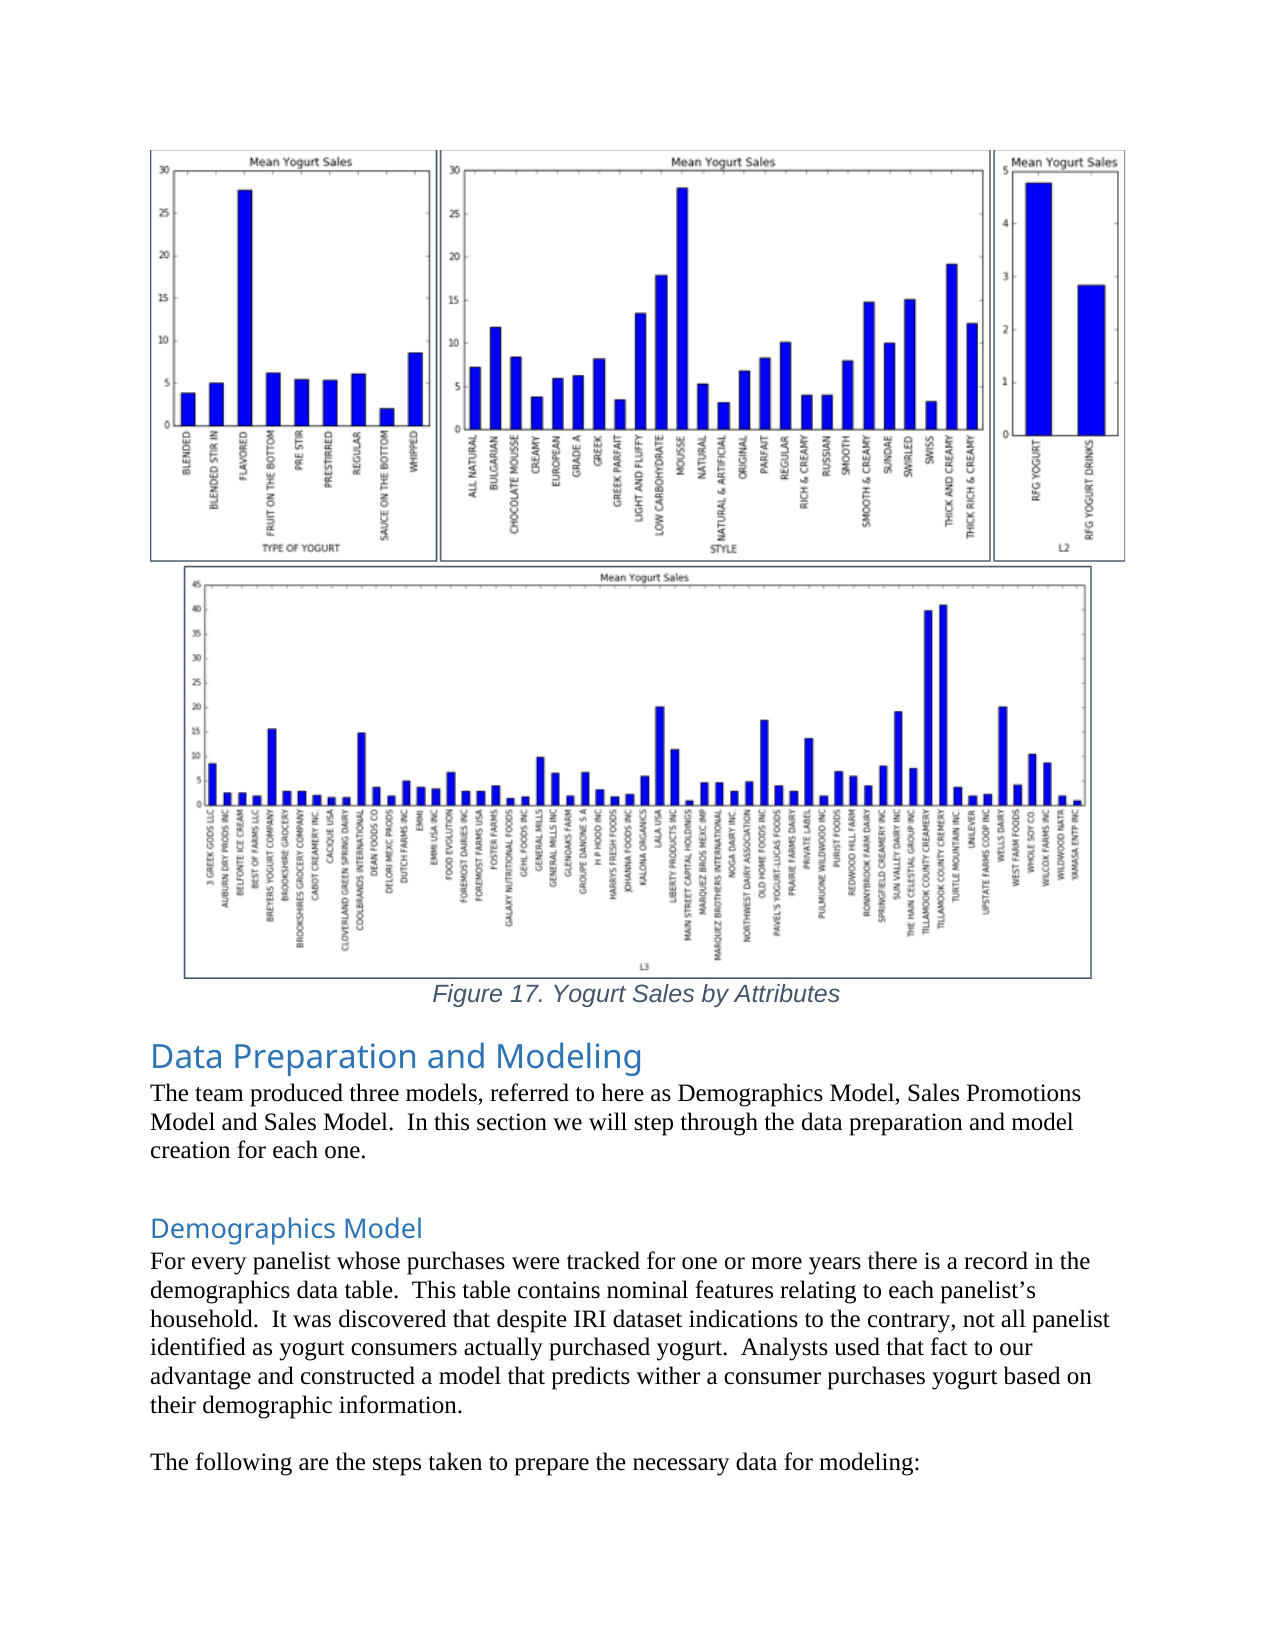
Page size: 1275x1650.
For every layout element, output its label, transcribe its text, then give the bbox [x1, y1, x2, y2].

text The team produced three models, referred to here as Demographics Model, Sales Promotions Model and Sales Model. In this section we will step through the data preparation and model creation for each one. [150, 1078, 1125, 1164]
subtitle Data Preparation and Modeling [150, 1032, 1125, 1078]
text The following are the steps taken to prepare the necessary data for modeling: [150, 1447, 1125, 1476]
text For every panelist whose purchases were tracked for one or more years there is a record in the demographics data table. This table contains nominal features relating to each panelist’s household. It was discovered that despite IRI dataset indications to the contrary, not all panelist identified as yogurt consumers actually purchased yogurt. Analysts used that fact to our advantage and constructed a model that predicts wither a consumer purchases yogurt based on their demographic information. [150, 1246, 1125, 1419]
picture [150, 150, 1125, 979]
subtitle Demographics Model [150, 1209, 1125, 1246]
